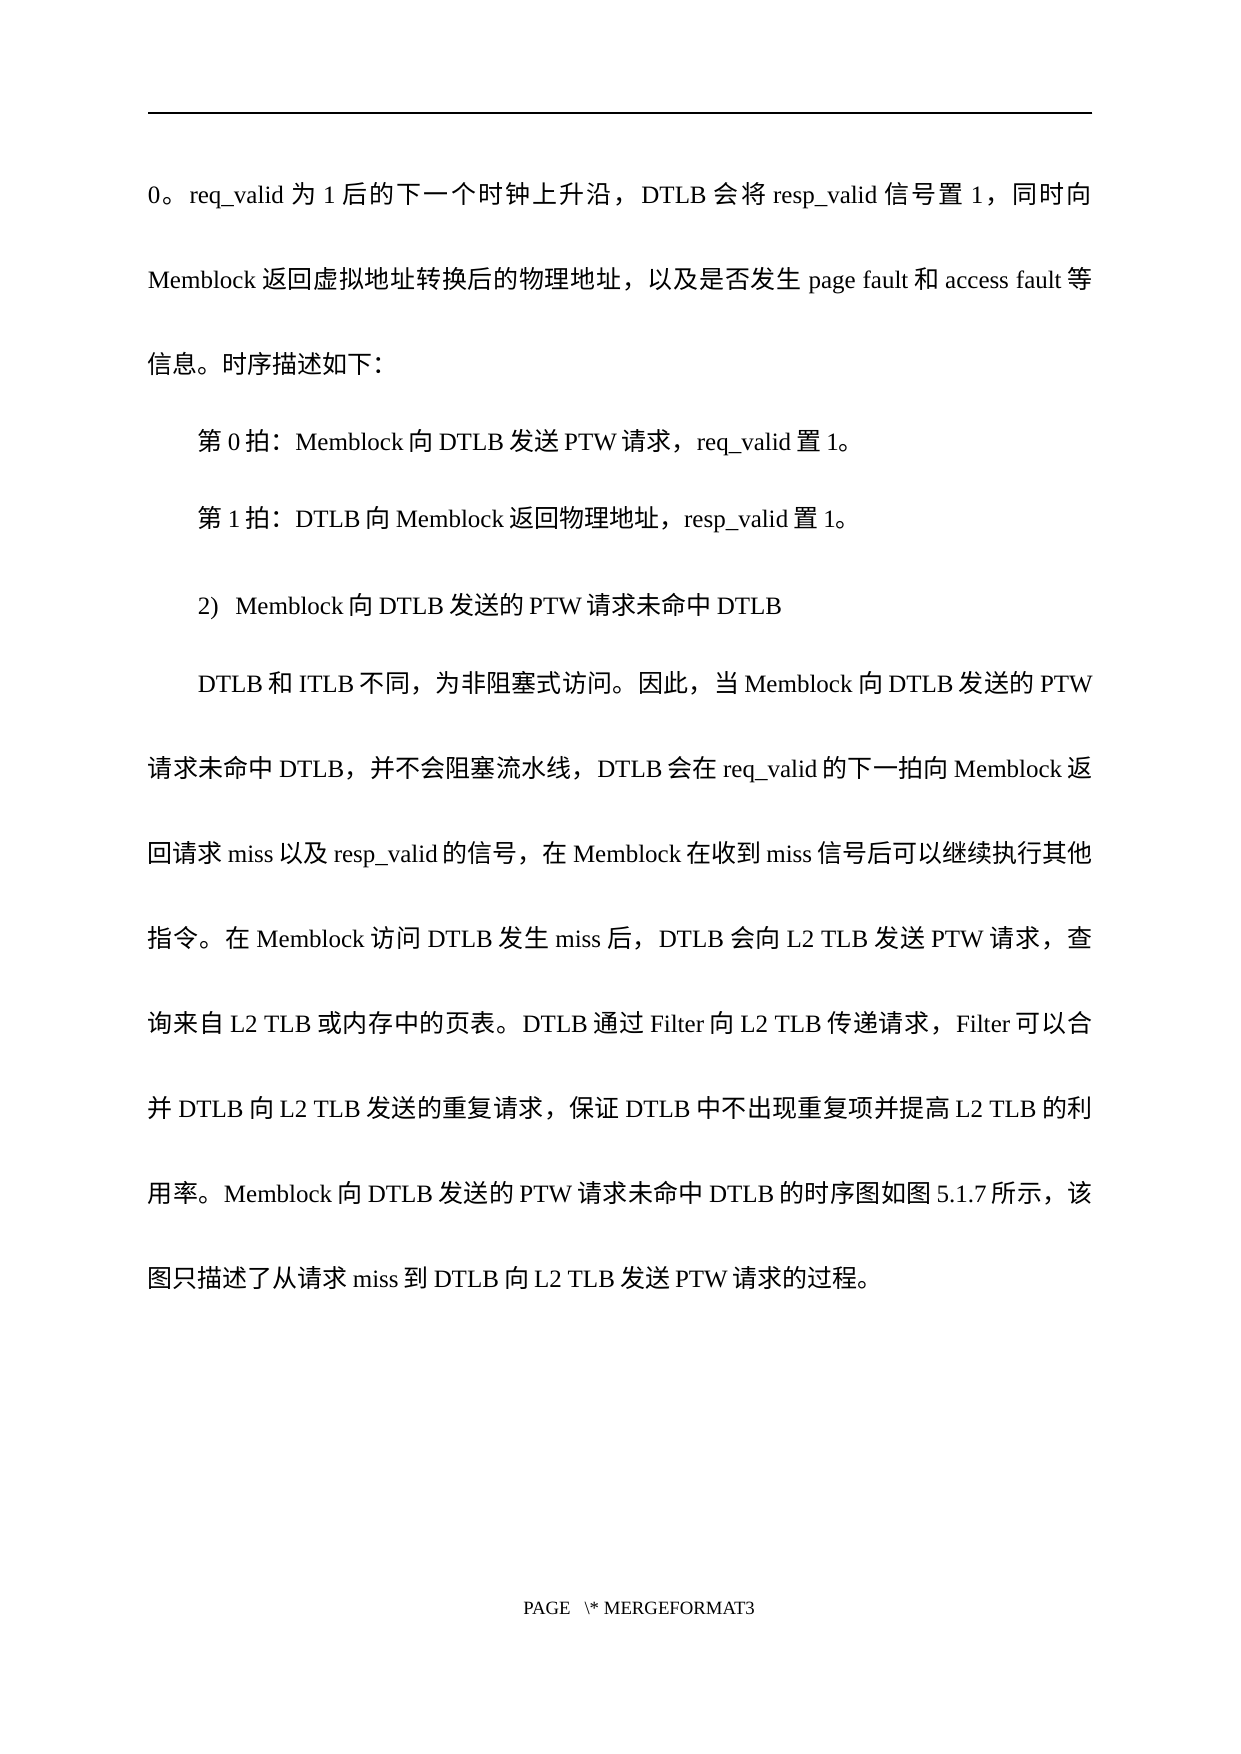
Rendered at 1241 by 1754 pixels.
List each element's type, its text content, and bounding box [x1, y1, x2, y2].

text 第1拍：DTLB向Memblock返回物理地址，resp_valid置1。 [148, 483, 1092, 551]
text 第0拍：Memblock向DTLB发送PTW请求，req_valid置1。 [148, 406, 1092, 474]
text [148, 159, 1092, 397]
text Memblock向DTLB发送的PTW请求未命中DTLB [198, 570, 1092, 638]
text DTLB和ITLB不同，为非阻塞式访问。因此，当Memblock向DTLB发送的PTW请求未命中DTLB，并不会阻塞流水线，DTLB会在req_valid的下一拍向Memblock返回请求miss以及resp_valid的信号，在Memblock在收到miss信号后可以继续执行其他指令。在Memblock访问DTLB发生miss后，DTLB会向L2 TLB发送PTW请求，查询来自L2 TLB或内存中的页表。DTLB通过Filter向L2 TLB传递请求，Filter可以合并DTLB向L2 TLB发送的重复请求，保证DTLB中不出现重复项并提高L2 TLB的利用率。Memblock向DTLB发送的PTW请求未命中DTLB的时序图如图5.1.7所示，该图只描述了从请求miss到DTLB向L2 TLB发送PTW请求的过程。 [148, 648, 1092, 1310]
